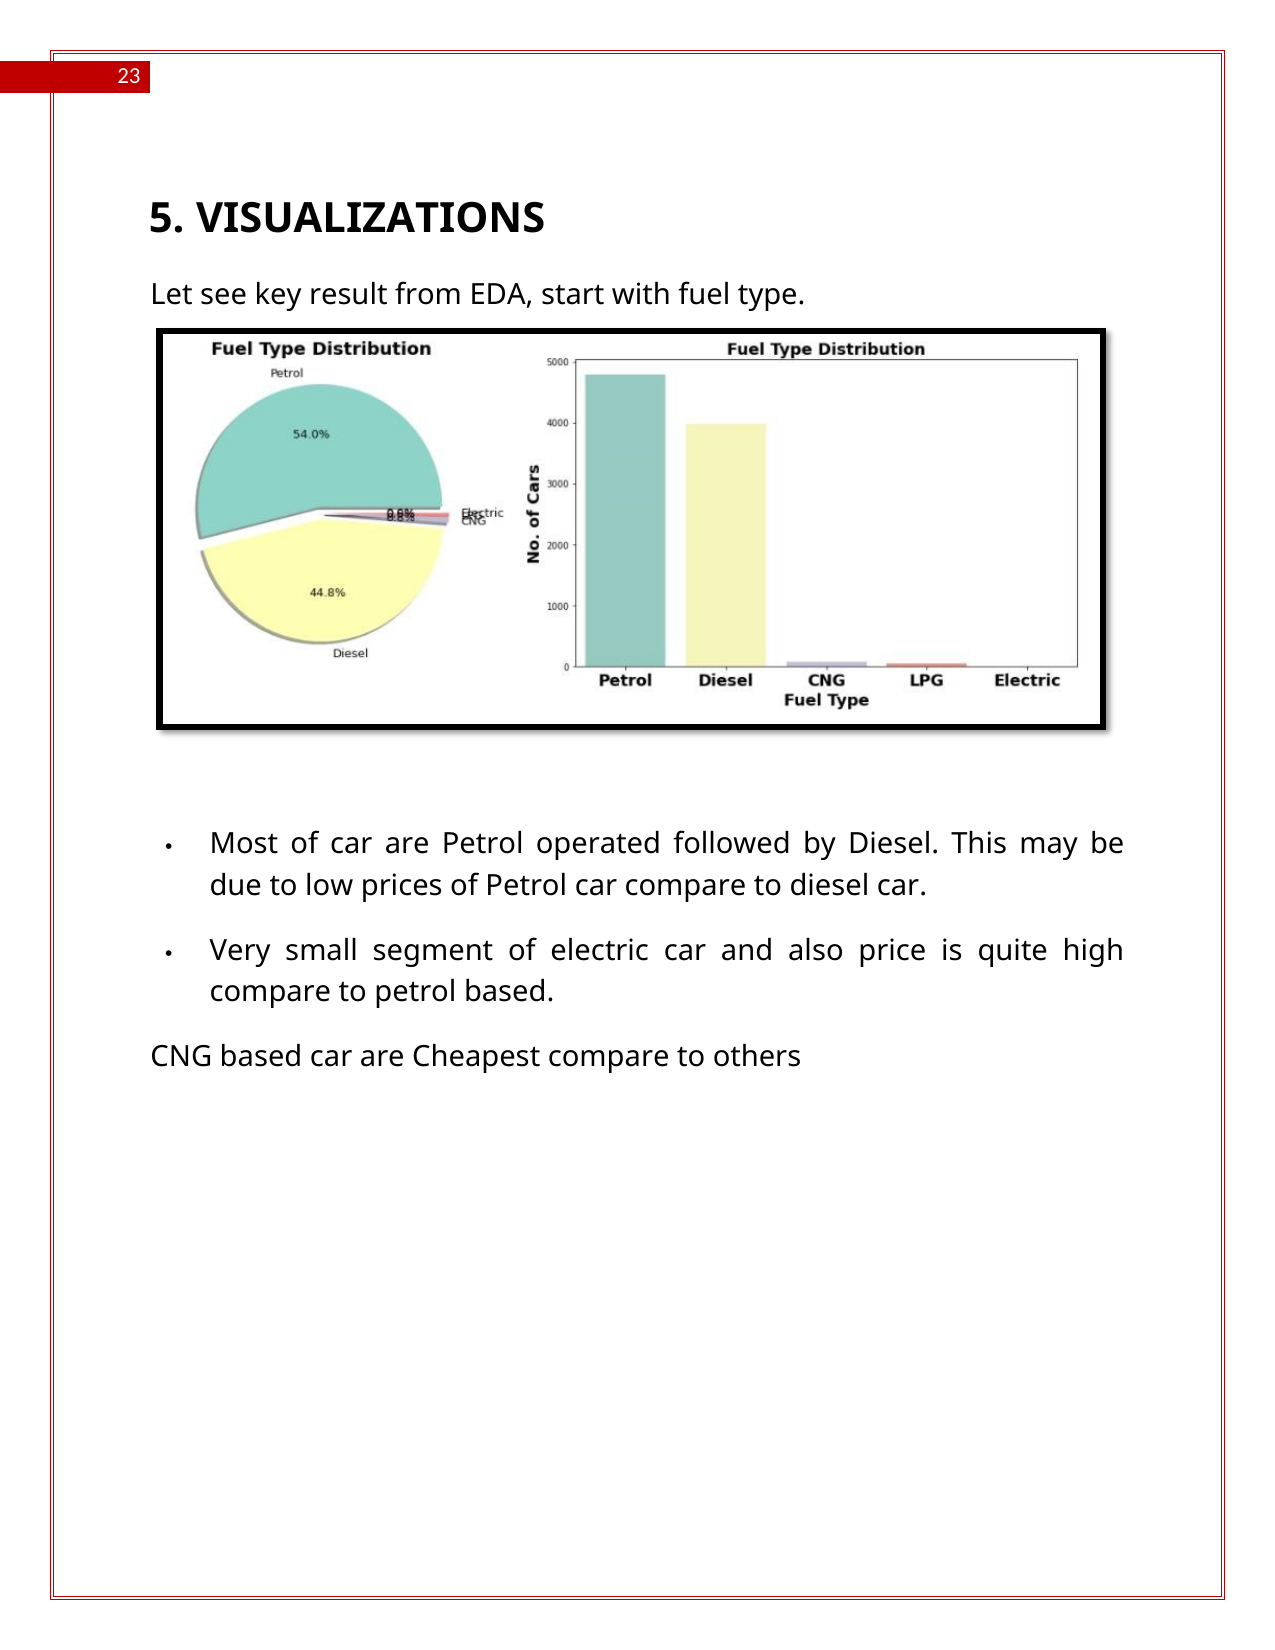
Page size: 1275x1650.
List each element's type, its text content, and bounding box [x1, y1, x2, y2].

list Most of car are Petrol operated followed by Diesel. This may be due to low prices of Petrol car compare to diesel car. [165, 822, 1126, 903]
picture [152, 323, 1119, 742]
text CNG based car are Cheapest compare to others [150, 1035, 1126, 1075]
list Very small segment of electric car and also price is quite high compare to petrol based. [165, 929, 1126, 1010]
subtitle 5. VISUALIZATIONS [148, 188, 1126, 245]
